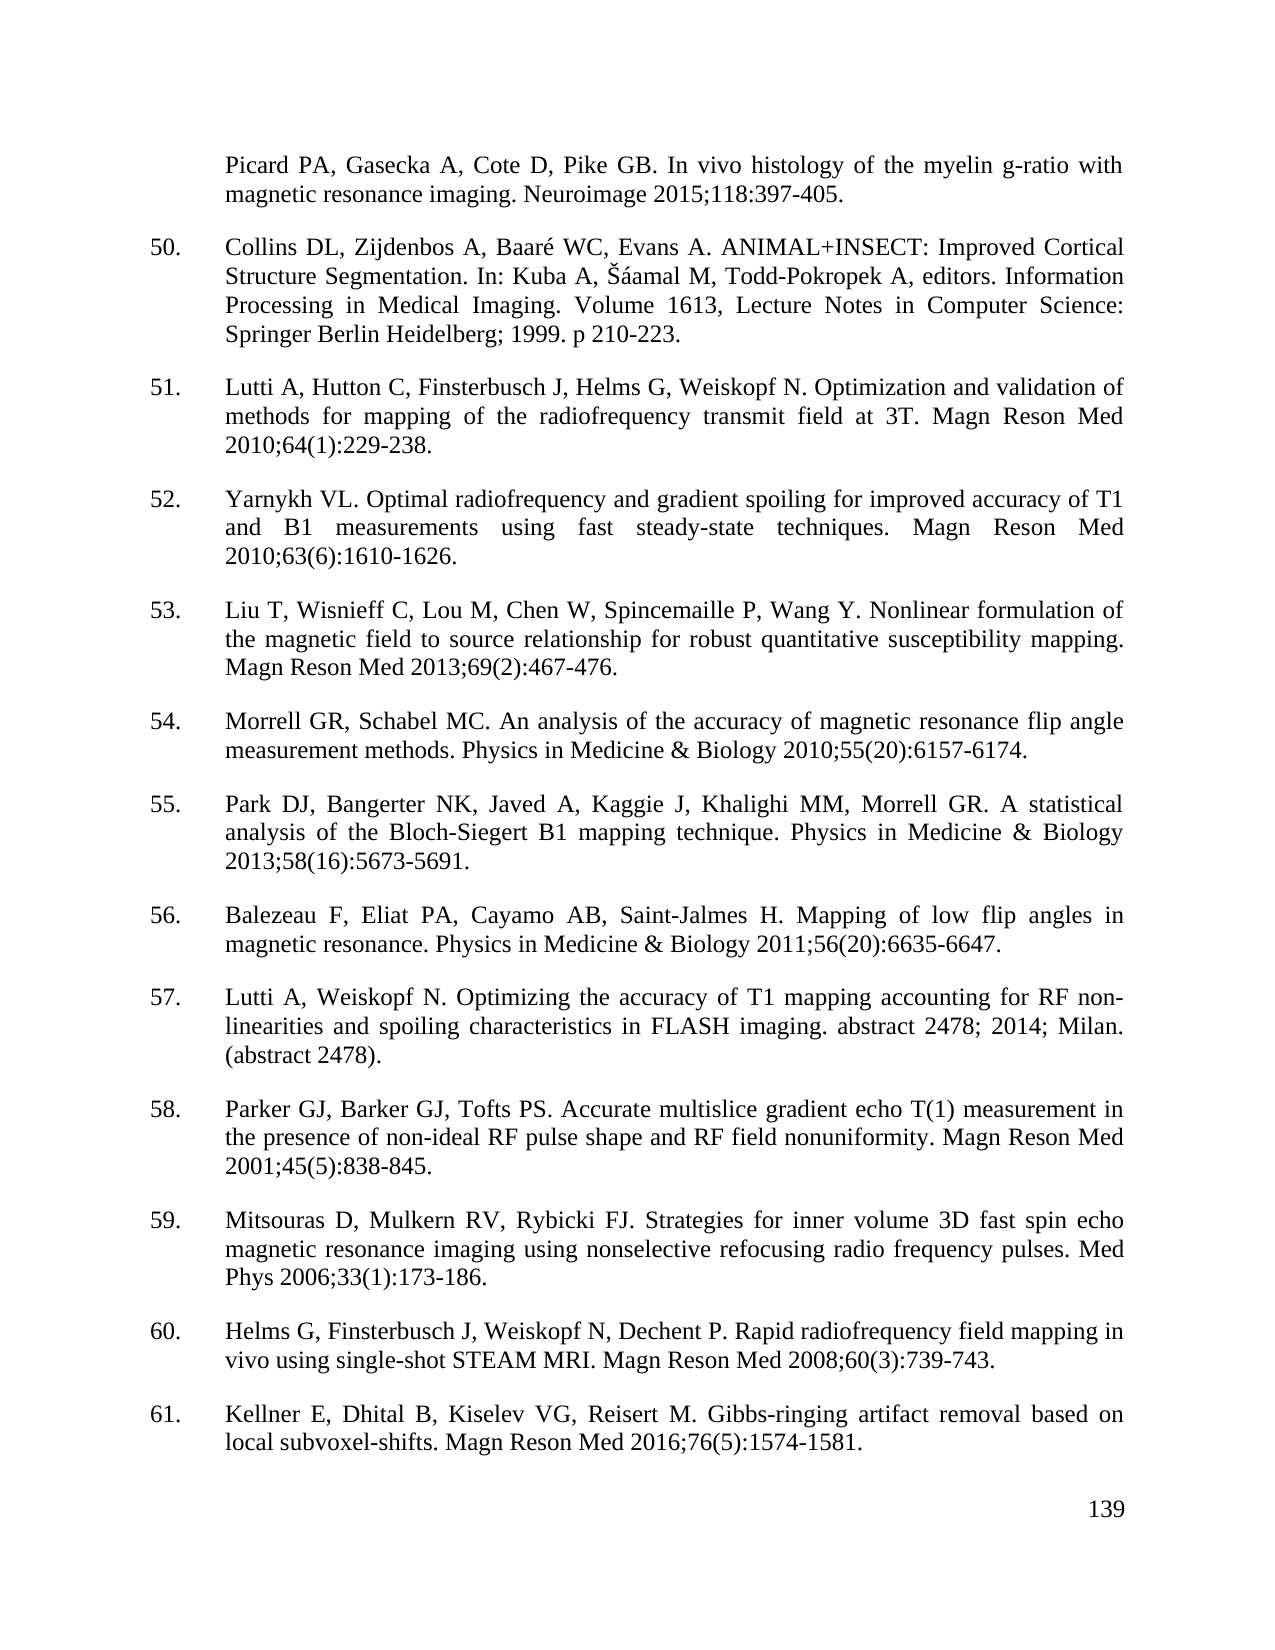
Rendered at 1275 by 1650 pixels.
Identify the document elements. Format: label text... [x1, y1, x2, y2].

text 53. Liu T, Wisnieff C, Lou M, Chen W, Spincemaille P, Wang Y. Nonlinear formulation of the magnetic field to source relationship for robust quantitative susceptibility mapping. Magn Reson Med 2013;69(2):467-476. [150, 595, 1125, 681]
text 57. Lutti A, Weiskopf N. Optimizing the accuracy of T1 mapping accounting for RF non-linearities and spoiling characteristics in FLASH imaging. abstract 2478; 2014; Milan. (abstract 2478). [150, 982, 1125, 1069]
text 54. Morrell GR, Schabel MC. An analysis of the accuracy of magnetic resonance flip angle measurement methods. Physics in Medicine & Biology 2010;55(20):6157-6174. [150, 706, 1125, 764]
text 60. Helms G, Finsterbusch J, Weiskopf N, Dechent P. Rapid radiofrequency field mapping in vivo using single-shot STEAM MRI. Magn Reson Med 2008;60(3):739-743. [150, 1316, 1125, 1374]
text 58. Parker GJ, Barker GJ, Tofts PS. Accurate multislice gradient echo T(1) measurement in the presence of non-ideal RF pulse shape and RF field nonuniformity. Magn Reson Med 2001;45(5):838-845. [150, 1094, 1125, 1180]
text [150, 150, 1125, 207]
text 59. Mitsouras D, Mulkern RV, Rybicki FJ. Strategies for inner volume 3D fast spin echo magnetic resonance imaging using nonselective refocusing radio frequency pulses. Med Phys 2006;33(1):173-186. [150, 1205, 1125, 1291]
text 55. Park DJ, Bangerter NK, Javed A, Kaggie J, Khalighi MM, Morrell GR. A statistical analysis of the Bloch-Siegert B1 mapping technique. Physics in Medicine & Biology 2013;58(16):5673-5691. [150, 789, 1125, 875]
text 61. Kellner E, Dhital B, Kiselev VG, Reisert M. Gibbs-ringing artifact removal based on local subvoxel-shifts. Magn Reson Med 2016;76(5):1574-1581. [150, 1399, 1125, 1456]
text 56. Balezeau F, Eliat PA, Cayamo AB, Saint-Jalmes H. Mapping of low flip angles in magnetic resonance. Physics in Medicine & Biology 2011;56(20):6635-6647. [150, 900, 1125, 957]
text 50. Collins DL, Zijdenbos A, Baaré WC, Evans A. ANIMAL+INSECT: Improved Cortical Structure Segmentation. In: Kuba A, Šáamal M, Todd-Pokropek A, editors. Information Processing in Medical Imaging. Volume 1613, Lecture Notes in Computer Science: Springer Berlin Heidelberg; 1999. p 210-223. [150, 232, 1125, 347]
text 51. Lutti A, Hutton C, Finsterbusch J, Helms G, Weiskopf N. Optimization and validation of methods for mapping of the radiofrequency transmit field at 3T. Magn Reson Med 2010;64(1):229-238. [150, 372, 1125, 459]
text 52. Yarnykh VL. Optimal radiofrequency and gradient spoiling for improved accuracy of T1 and B1 measurements using fast steady-state techniques. Magn Reson Med 2010;63(6):1610-1626. [150, 484, 1125, 570]
